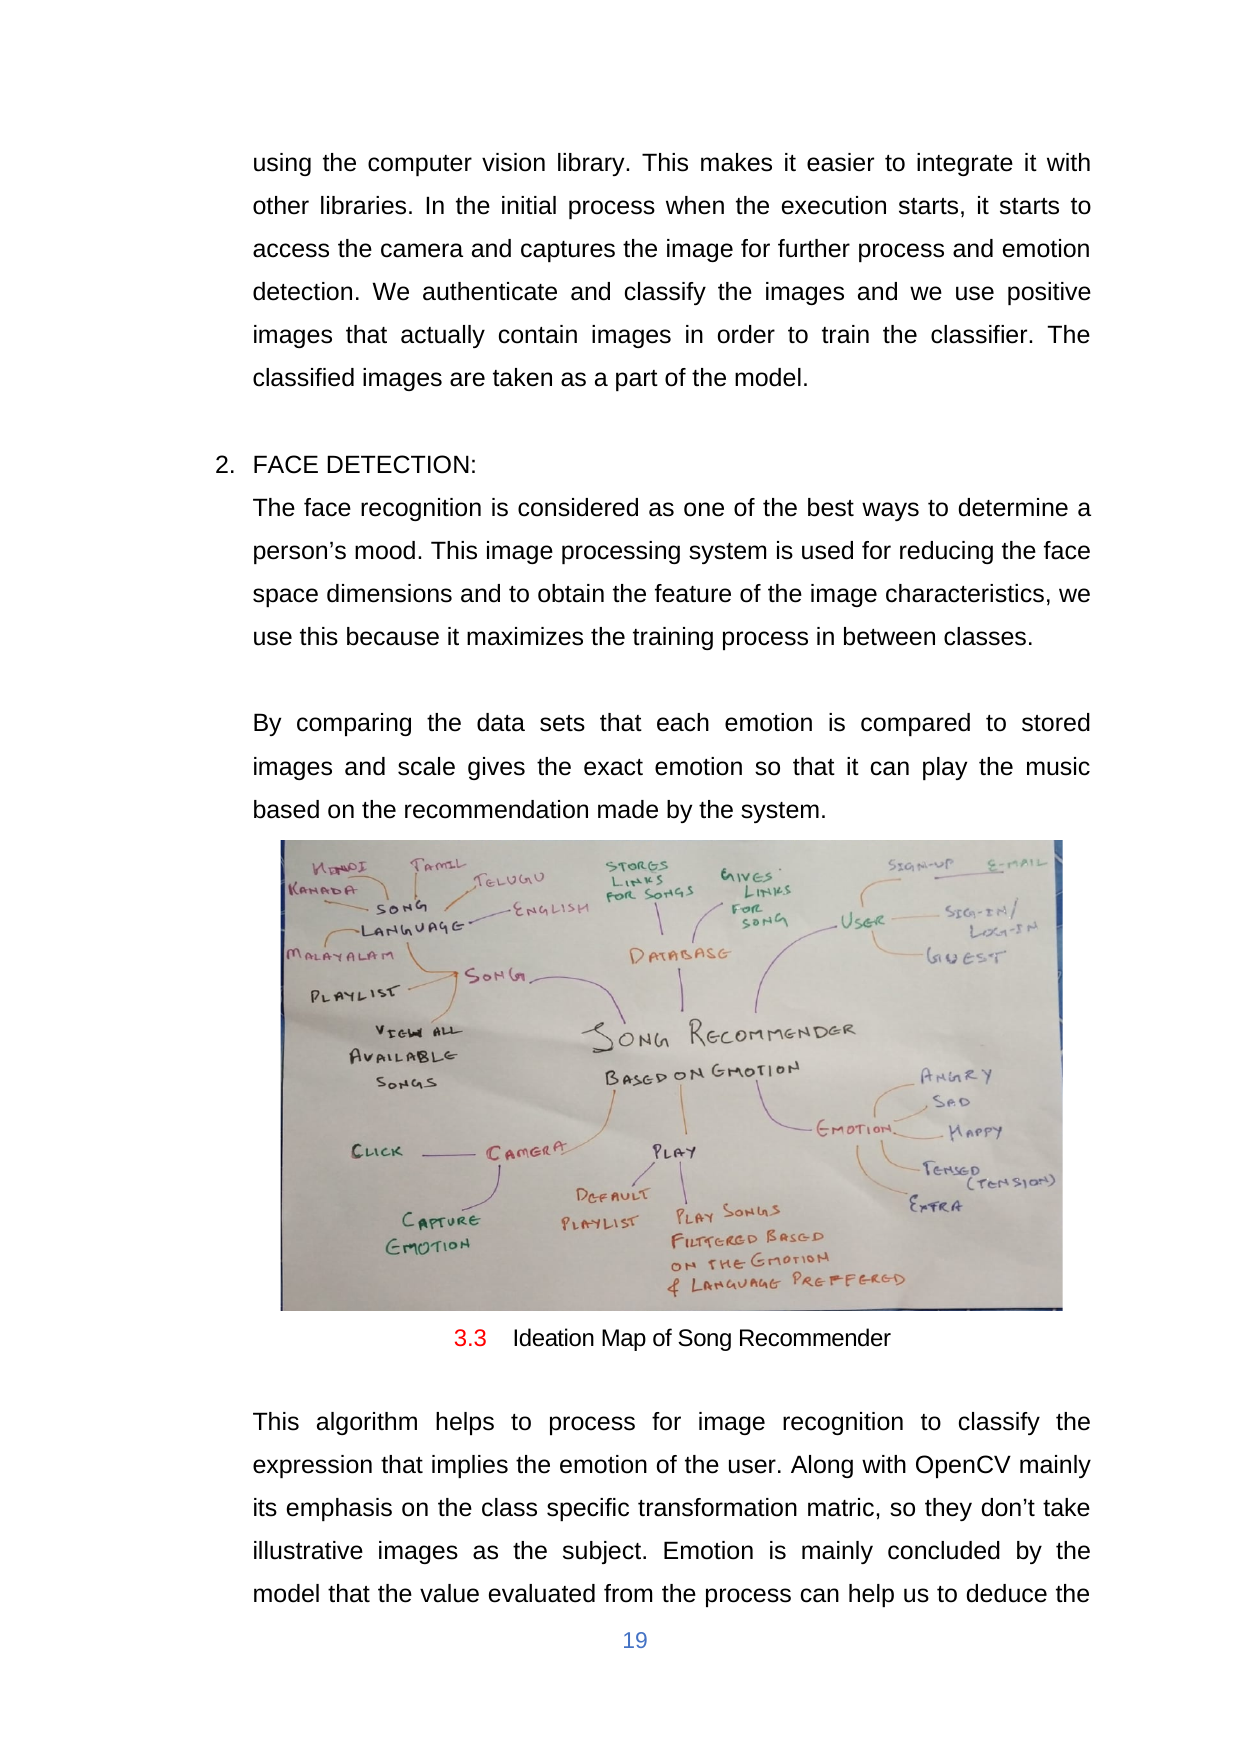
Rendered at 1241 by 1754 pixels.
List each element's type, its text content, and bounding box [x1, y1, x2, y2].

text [252, 1407, 1092, 1608]
list FACE DETECTION: [215, 449, 1092, 478]
text The face recognition is considered as one of the best ways to determine a person’s mood. This image processing system is used for reducing the face space dimensions and to obtain the feature of the image characteristics, we use this because it maximizes the training process in between classes. [252, 493, 1092, 651]
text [252, 148, 1092, 392]
picture [280, 840, 1063, 1311]
text By comparing the data sets that each emotion is compared to stored images and scale gives the exact emotion so that it can play the music based on the recommendation made by the system. [252, 708, 1092, 823]
text 3.3 Ideation Map of Song Recommender [252, 1324, 1092, 1352]
